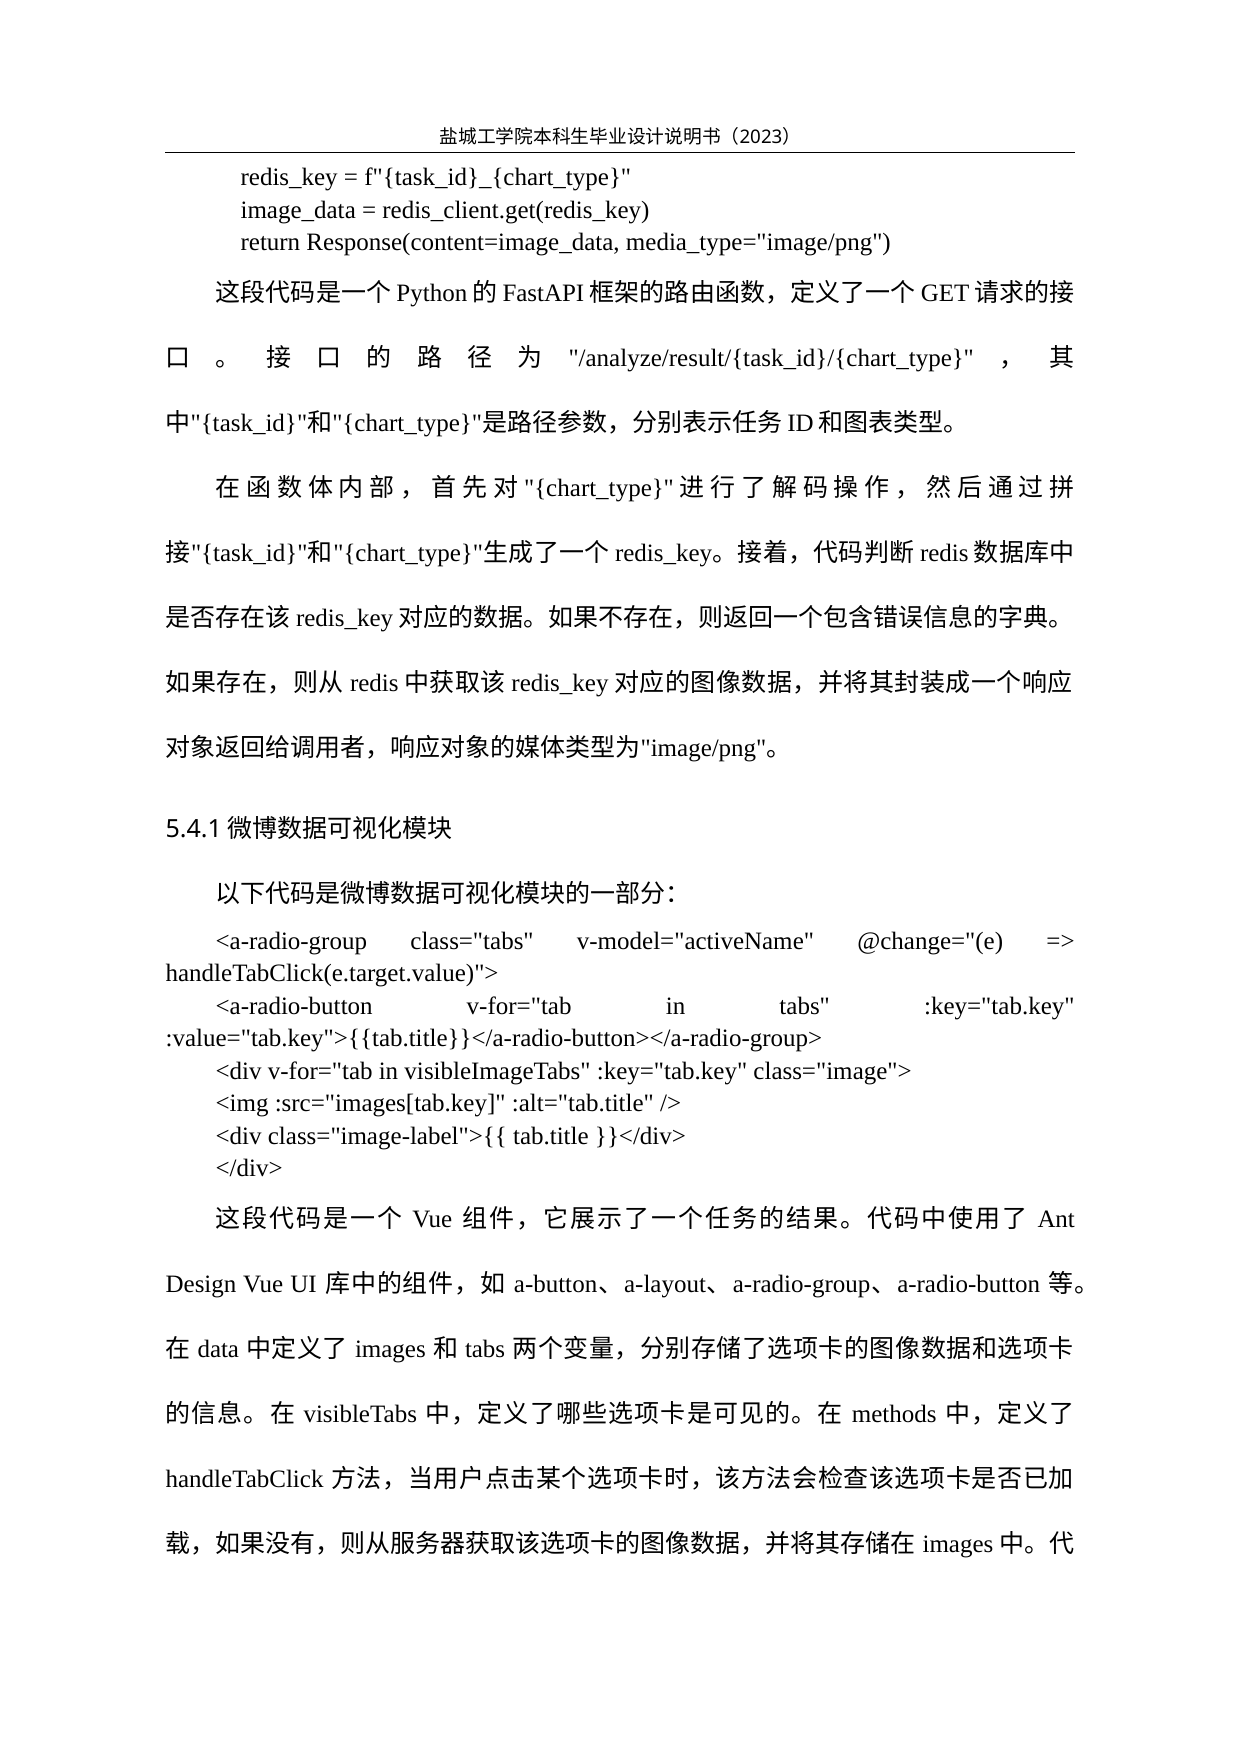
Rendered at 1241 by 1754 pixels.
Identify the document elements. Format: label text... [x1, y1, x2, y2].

text <img :src="images[tab.key]" :alt="tab.title" /> [165, 1087, 1075, 1119]
text <div v-for="tab in visibleImageTabs" :key="tab.key" class="image"> [165, 1054, 1075, 1087]
text return Response(content=image_data, media_type="image/png") [165, 225, 1075, 258]
text <div class="image-label">{{ tab.title }}</div> [165, 1119, 1075, 1152]
text redis_key = f"{task_id}_{chart_type}" [165, 160, 1075, 193]
subtitle 5.4.1微博数据可视化模块 [165, 794, 1075, 859]
text <a-radio-button v-for="tab in tabs" :key="tab.key" :value="tab.key">{{tab.title}}</a-radio-button></a-radio-group> [165, 989, 1075, 1054]
text 这段代码是一个Python的FastAPI框架的路由函数，定义了一个GET请求的接口。接口的路径为"/analyze/result/{task_id}/{chart_type}"，其中"{task_id}"和"{chart_type}"是路径参数，分别表示任务ID和图表类型。 [165, 258, 1075, 453]
text 以下代码是微博数据可视化模块的一部分： [165, 859, 1075, 924]
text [165, 1184, 1075, 1574]
text 在函数体内部，首先对"{chart_type}"进行了解码操作，然后通过拼接"{task_id}"和"{chart_type}"生成了一个redis_key。接着，代码判断redis数据库中是否存在该redis_key对应的数据。如果不存在，则返回一个包含错误信息的字典。如果存在，则从redis中获取该redis_key对应的图像数据，并将其封装成一个响应对象返回给调用者，响应对象的媒体类型为"image/png"。 [165, 453, 1075, 778]
text <a-radio-group class="tabs" v-model="activeName" @change="(e) => handleTabClick(e.target.value)"> [165, 924, 1075, 989]
text image_data = redis_client.get(redis_key) [165, 193, 1075, 225]
text </div> [165, 1152, 1075, 1184]
